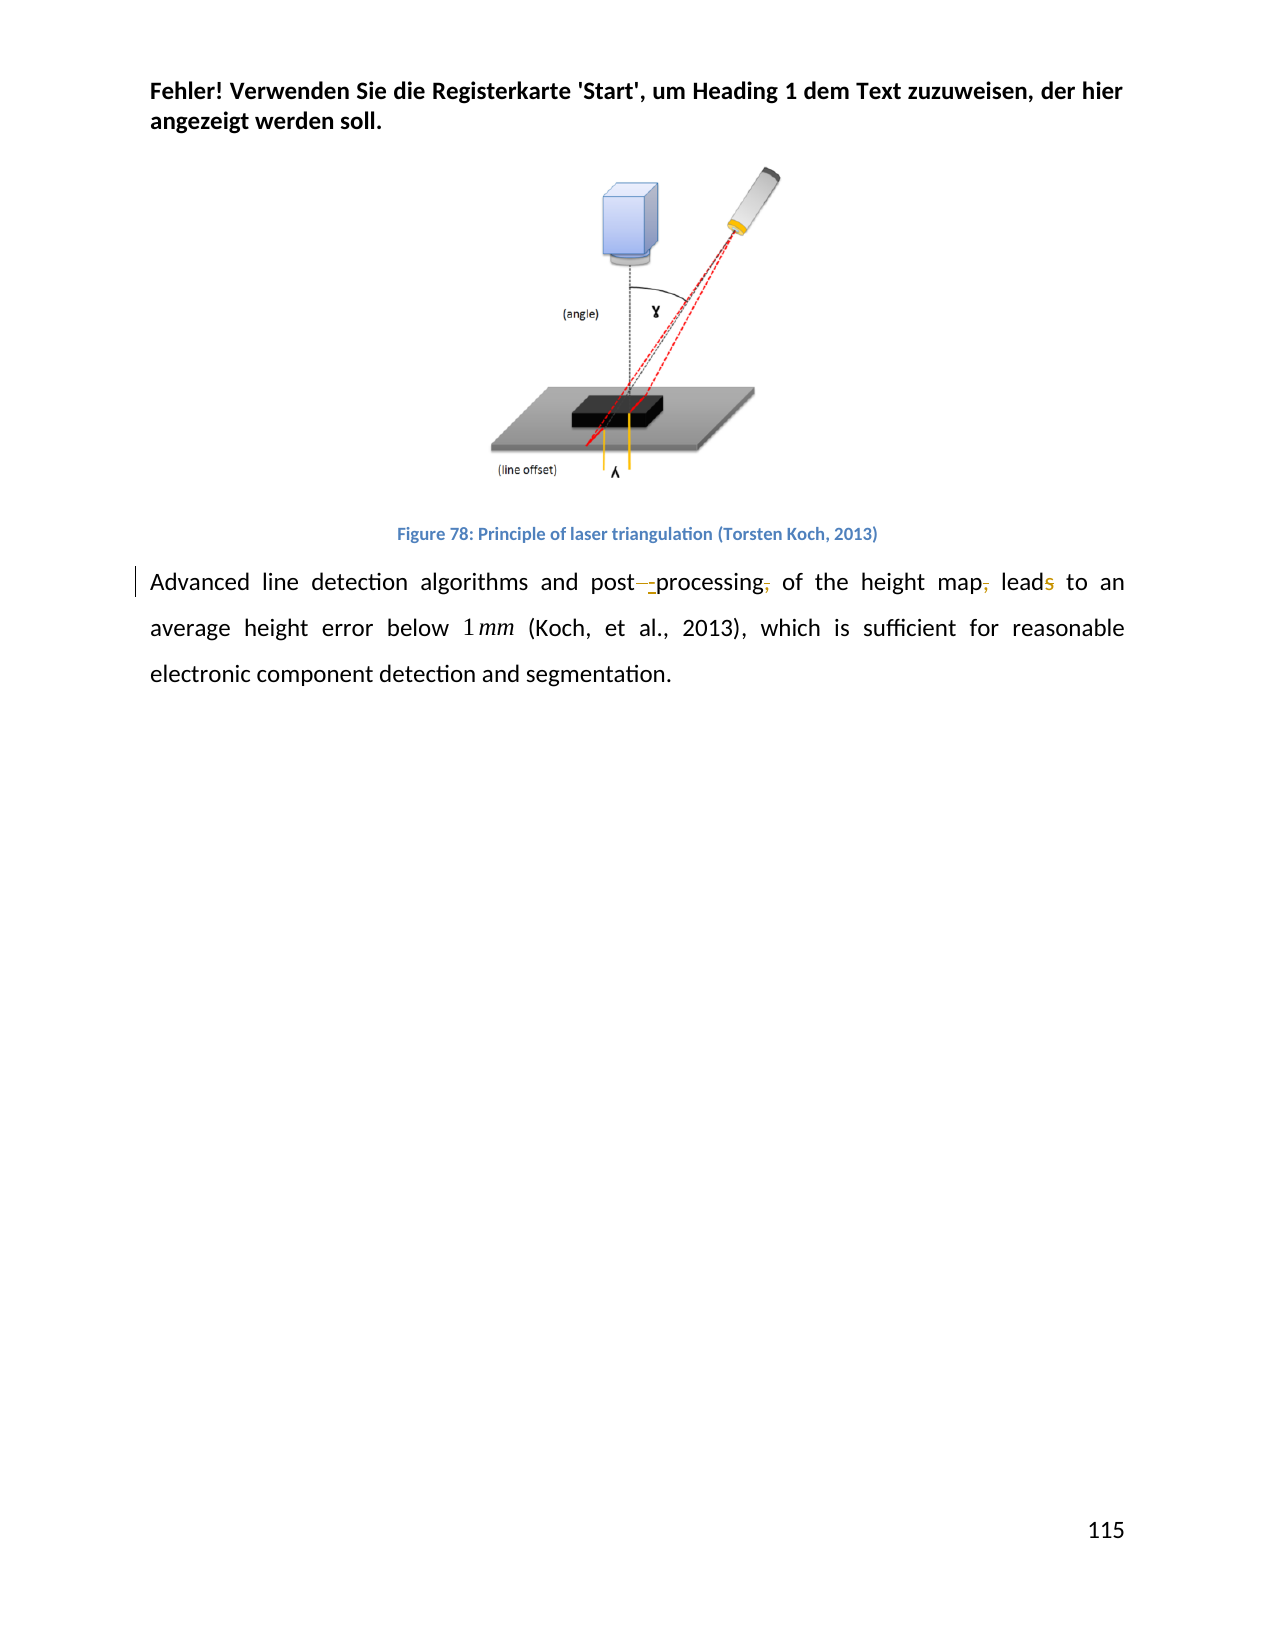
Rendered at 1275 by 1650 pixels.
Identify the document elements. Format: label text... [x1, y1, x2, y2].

text Advanced line detection algorithms and postprocessing of the height map lead to an average height error below , which is sufficient for reasonable electronic component detection and segmentation. [150, 566, 1125, 688]
text Figure : Principle of laser triangulation [150, 523, 1125, 546]
picture [472, 150, 803, 487]
